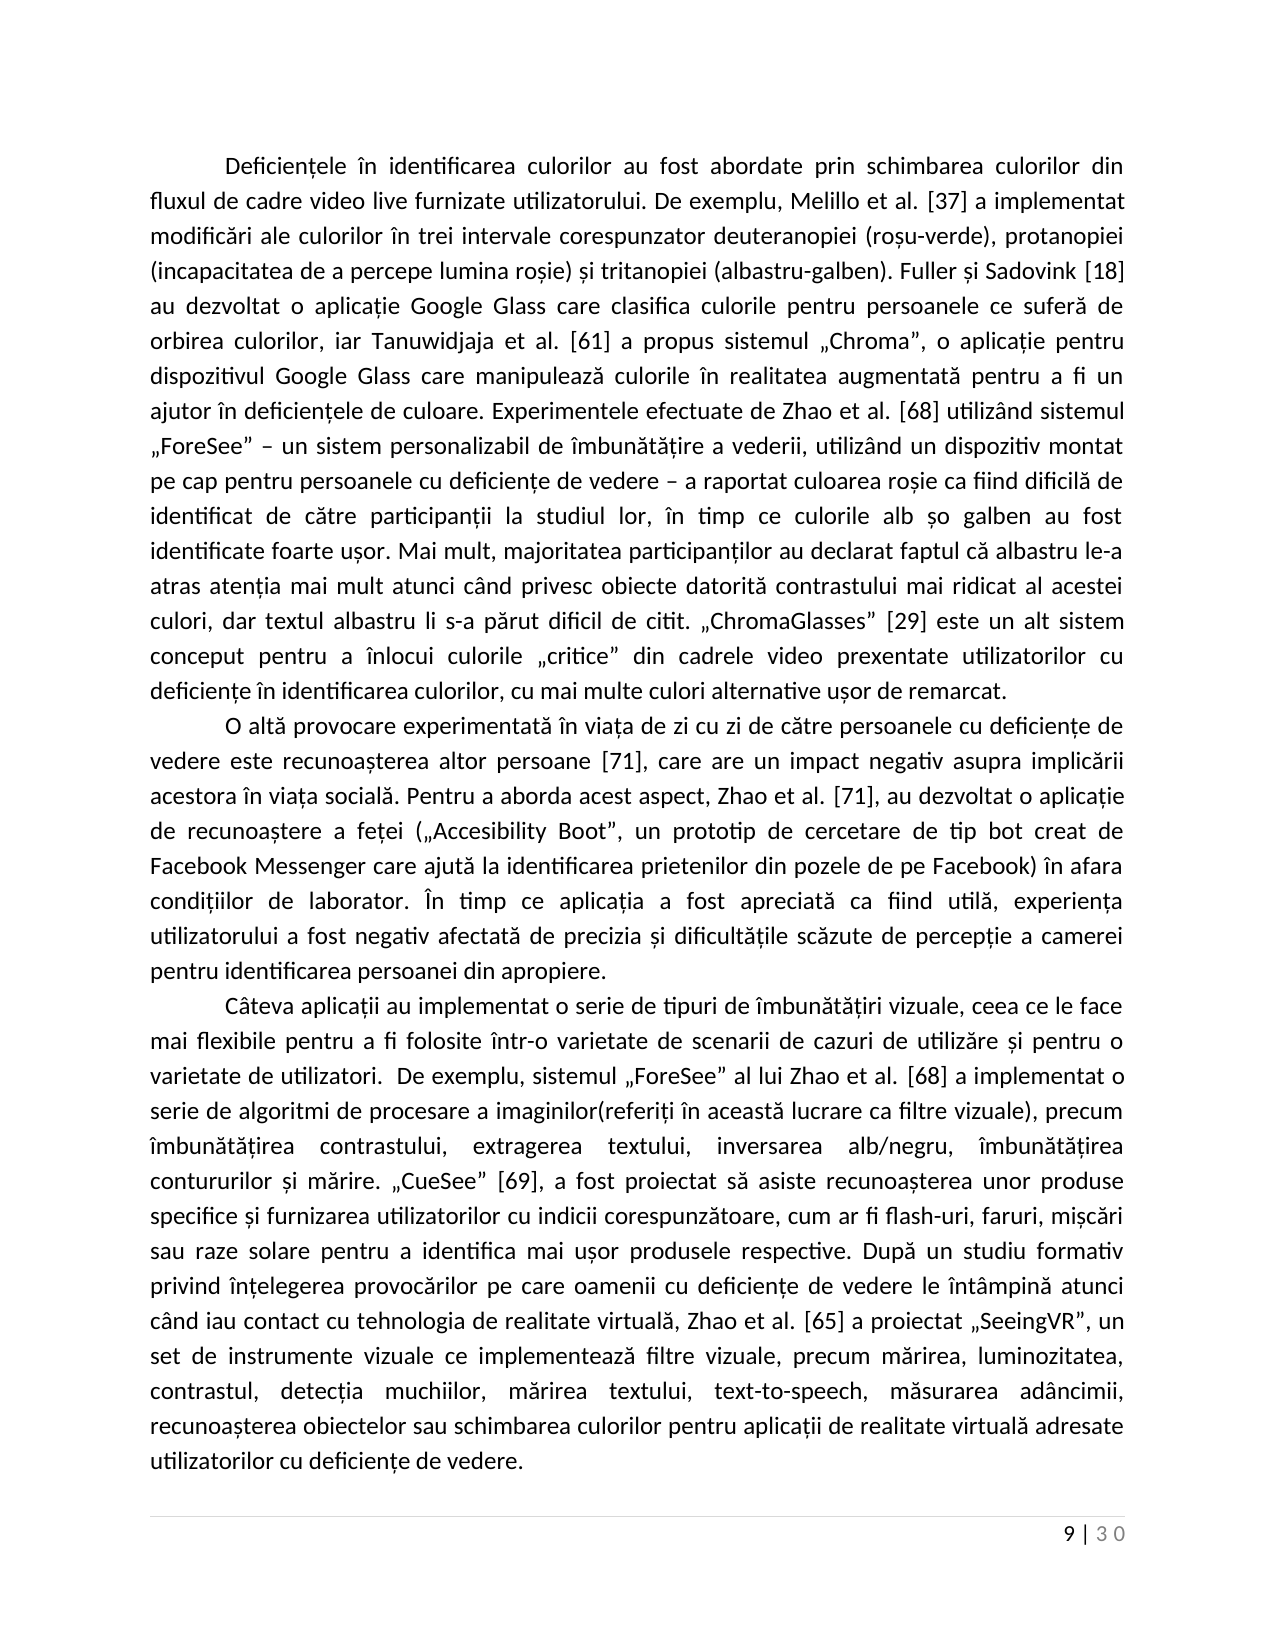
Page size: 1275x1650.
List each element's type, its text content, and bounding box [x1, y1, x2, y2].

text Deficiențele în identificarea culorilor au fost abordate prin schimbarea culorilor din fluxul de cadre video live furnizate utilizatorului. De exemplu, Melillo et al. [37] a implementat modificări ale culorilor în trei intervale corespunzator deuteranopiei (roșu-verde), protanopiei (incapacitatea de a percepe lumina roșie) și tritanopiei (albastru-galben). Fuller și Sadovink [18] au dezvoltat o aplicație Google Glass care clasifica culorile pentru persoanele ce suferă de orbirea culorilor, iar Tanuwidjaja et al. [61] a propus sistemul „Chroma”, o aplicație pentru dispozitivul Google Glass care manipulează culorile în realitatea augmentată pentru a fi un ajutor în deficiențele de culoare. Experimentele efectuate de Zhao et al. [68] utilizând sistemul „ForeSee” – un sistem personalizabil de îmbunătățire a vederii, utilizând un dispozitiv montat pe cap pentru persoanele cu deficiențe de vedere – a raportat culoarea roșie ca fiind dificilă de identificat de către participanții la studiul lor, în timp ce culorile alb șo galben au fost identificate foarte ușor. Mai mult, majoritatea participanților au declarat faptul că albastru le-a atras atenția mai mult atunci când privesc obiecte datorită contrastului mai ridicat al acestei culori, dar textul albastru li s-a părut dificil de citit. „ChromaGlasses” [29] este un alt sistem conceput pentru a înlocui culorile „critice” din cadrele video prexentate utilizatorilor cu deficiențe în identificarea culorilor, cu mai multe culori alternative ușor de remarcat. [150, 150, 1125, 706]
text Câteva aplicații au implementat o serie de tipuri de îmbunătățiri vizuale, ceea ce le face mai flexibile pentru a fi folosite într-o varietate de scenarii de cazuri de utilizăre și pentru o varietate de utilizatori. De exemplu, sistemul „ForeSee” al lui Zhao et al. [68] a implementat o serie de algoritmi de procesare a imaginilor(referiți în această lucrare ca filtre vizuale), precum îmbunătățirea contrastului, extragerea textului, inversarea alb/negru, îmbunătățirea contururilor și mărire. „CueSee” [69], a fost proiectat să asiste recunoașterea unor produse specifice și furnizarea utilizatorilor cu indicii corespunzătoare, cum ar fi flash-uri, faruri, mișcări sau raze solare pentru a identifica mai ușor produsele respective. După un studiu formativ privind înțelegerea provocărilor pe care oamenii cu deficiențe de vedere le întâmpină atunci când iau contact cu tehnologia de realitate virtuală, Zhao et al. [65] a proiectat „SeeingVR”, un set de instrumente vizuale ce implementează filtre vizuale, precum mărirea, luminozitatea, contrastul, detecția muchiilor, mărirea textului, text-to-speech, măsurarea adâncimii, recunoașterea obiectelor sau schimbarea culorilor pentru aplicații de realitate virtuală adresate utilizatorilor cu deficiențe de vedere. [150, 990, 1125, 1476]
text O altă provocare experimentată în viața de zi cu zi de către persoanele cu deficiențe de vedere este recunoașterea altor persoane [71], care are un impact negativ asupra implicării acestora în viața socială. Pentru a aborda acest aspect, Zhao et al. [71], au dezvoltat o aplicație de recunoaștere a feței („Accesibility Boot”, un prototip de cercetare de tip bot creat de Facebook Messenger care ajută la identificarea prietenilor din pozele de pe Facebook) în afara condițiilor de laborator. În timp ce aplicația a fost apreciată ca fiind utilă, experiența utilizatorului a fost negativ afectată de precizia și dificultățile scăzute de percepție a camerei pentru identificarea persoanei din apropiere. [150, 710, 1125, 986]
